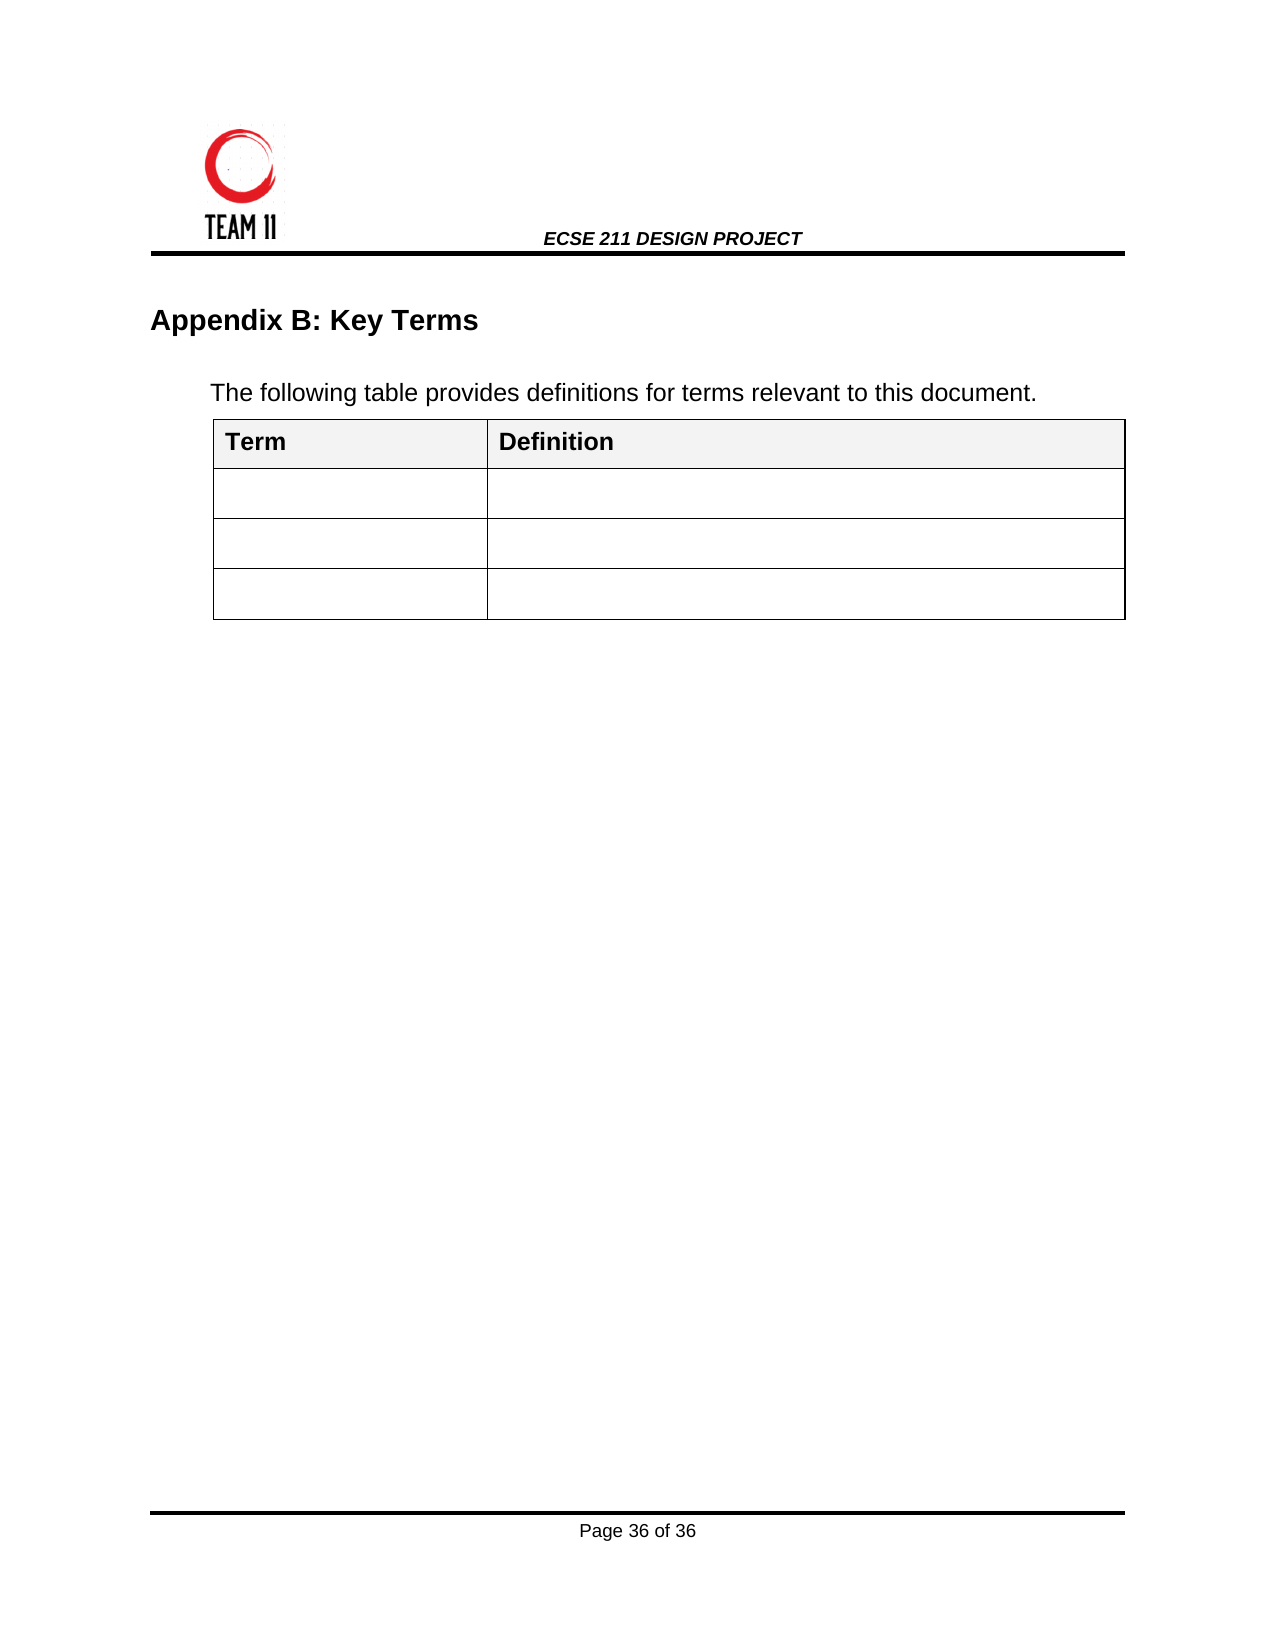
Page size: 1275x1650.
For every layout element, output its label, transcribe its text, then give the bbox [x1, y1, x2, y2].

table_cell [214, 519, 487, 568]
picture [197, 120, 286, 245]
table_cell [488, 469, 1124, 518]
text The following table provides definitions for terms relevant to this document. [210, 378, 1125, 407]
table_cell [488, 569, 1124, 618]
table_header Term [214, 420, 487, 468]
table_cell [214, 569, 487, 618]
table_cell [488, 519, 1124, 568]
table_cell [214, 469, 487, 518]
table_header Definition [488, 420, 1124, 468]
text Appendix B: Key Terms [150, 303, 1125, 337]
